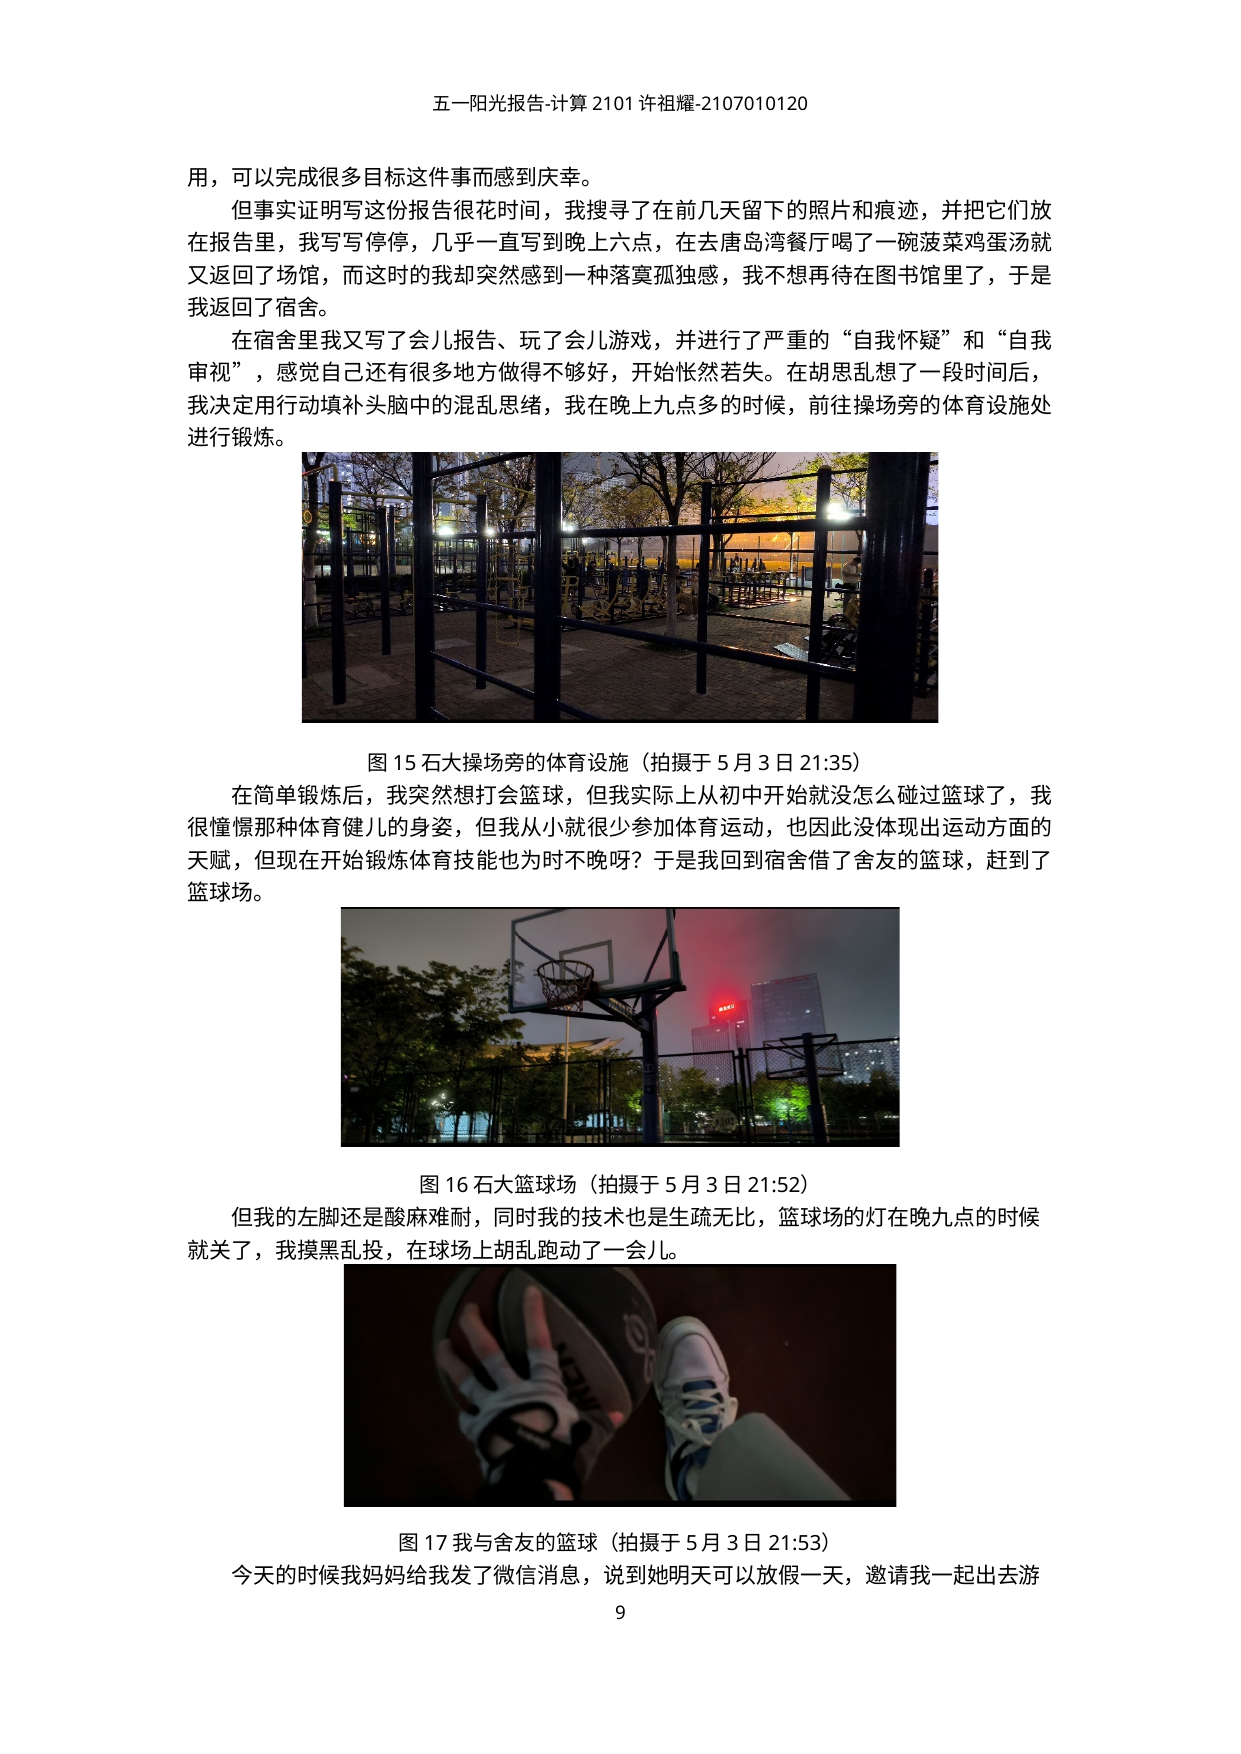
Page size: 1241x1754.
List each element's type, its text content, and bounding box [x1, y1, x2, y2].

picture [301, 452, 939, 723]
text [187, 1557, 1053, 1590]
text 但事实证明写这份报告很花时间，我搜寻了在前几天留下的照片和痕迹，并把它们放在报告里，我写写停停，几乎一直写到晚上六点，在去唐岛湾餐厅喝了一碗菠菜鸡蛋汤就又返回了场馆，而这时的我却突然感到一种落寞孤独感，我不想再待在图书馆里了，于是我返回了宿舍。 [187, 192, 1053, 322]
text 在简单锻炼后，我突然想打会篮球，但我实际上从初中开始就没怎么碰过篮球了，我很憧憬那种体育健儿的身姿，但我从小就很少参加体育运动，也因此没体现出运动方面的天赋，但现在开始锻炼体育技能也为时不晚呀？于是我回到宿舍借了舍友的篮球，赶到了篮球场。 [187, 777, 1053, 907]
text 图 16 石大篮球场（拍摄于5月3日 21:52） [187, 1167, 1053, 1200]
text 图 17 我与舍友的篮球（拍摄于5月3日 21:53） [187, 1525, 1053, 1557]
picture [343, 1264, 897, 1507]
text 但我的左脚还是酸麻难耐，同时我的技术也是生疏无比，篮球场的灯在晚九点的时候就关了，我摸黑乱投，在球场上胡乱跑动了一会儿。 [187, 1200, 1053, 1265]
text 在宿舍里我又写了会儿报告、玩了会儿游戏，并进行了严重的“自我怀疑”和“自我审视”，感觉自己还有很多地方做得不够好，开始怅然若失。在胡思乱想了一段时间后，我决定用行动填补头脑中的混乱思绪，我在晚上九点多的时候，前往操场旁的体育设施处进行锻炼。 [187, 322, 1053, 452]
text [187, 160, 1053, 192]
text 图 15 石大操场旁的体育设施（拍摄于5月3日 21:35） [187, 745, 1053, 777]
picture [340, 907, 900, 1147]
